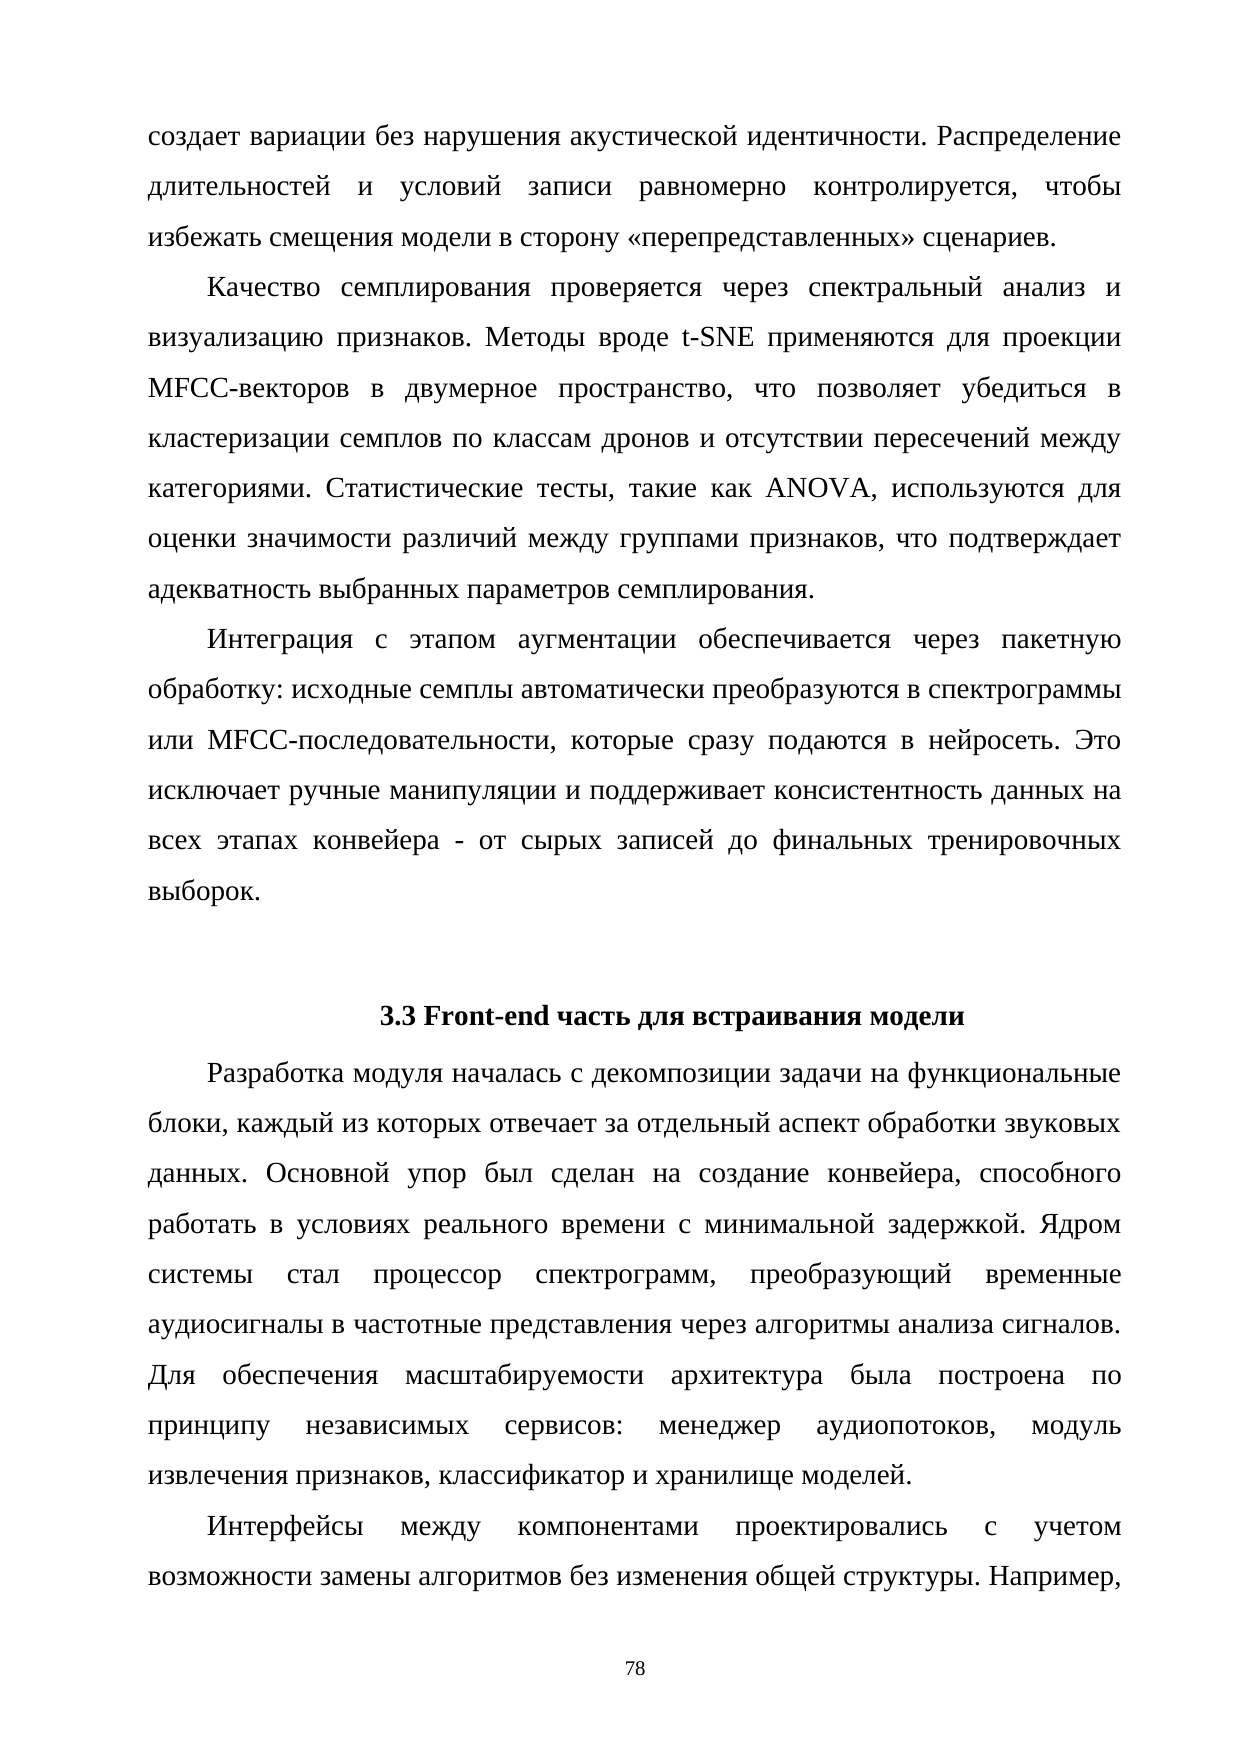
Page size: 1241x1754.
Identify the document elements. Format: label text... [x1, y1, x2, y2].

text Качество семплирования проверяется через спектральный анализ и визуализацию признаков. Методы вроде t-SNE применяются для проекции MFCC-векторов в двумерное пространство, что позволяет убедиться в кластеризации семплов по классам дронов и отсутствии пересечений между категориями. Статистические тесты, такие как ANOVA, используются для оценки значимости различий между группами признаков, что подтверждает адекватность выбранных параметров семплирования. [148, 269, 1122, 604]
text Интеграция с этапом аугментации обеспечивается через пакетную обработку: исходные семплы автоматически преобразуются в спектрограммы или MFCC-последовательности, которые сразу подаются в нейросеть. Это исключает ручные манипуляции и поддерживает консистентность данных на всех этапах конвейера - от сырых записей до финальных тренировочных выборок. [148, 621, 1122, 906]
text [148, 118, 1122, 252]
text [148, 1508, 1122, 1592]
text 3.3 Front-end часть для встраивания модели [148, 998, 1122, 1032]
text Разработка модуля началась с декомпозиции задачи на функциональные блоки, каждый из которых отвечает за отдельный аспект обработки звуковых данных. Основной упор был сделан на создание конвейера, способного работать в условиях реального времени с минимальной задержкой. Ядром системы стал процессор спектрограмм, преобразующий временные аудиосигналы в частотные представления через алгоритмы анализа сигналов. Для обеспечения масштабируемости архитектура была построена по принципу независимых сервисов: менеджер аудиопотоков, модуль извлечения признаков, классификатор и хранилище моделей. [148, 1055, 1122, 1491]
